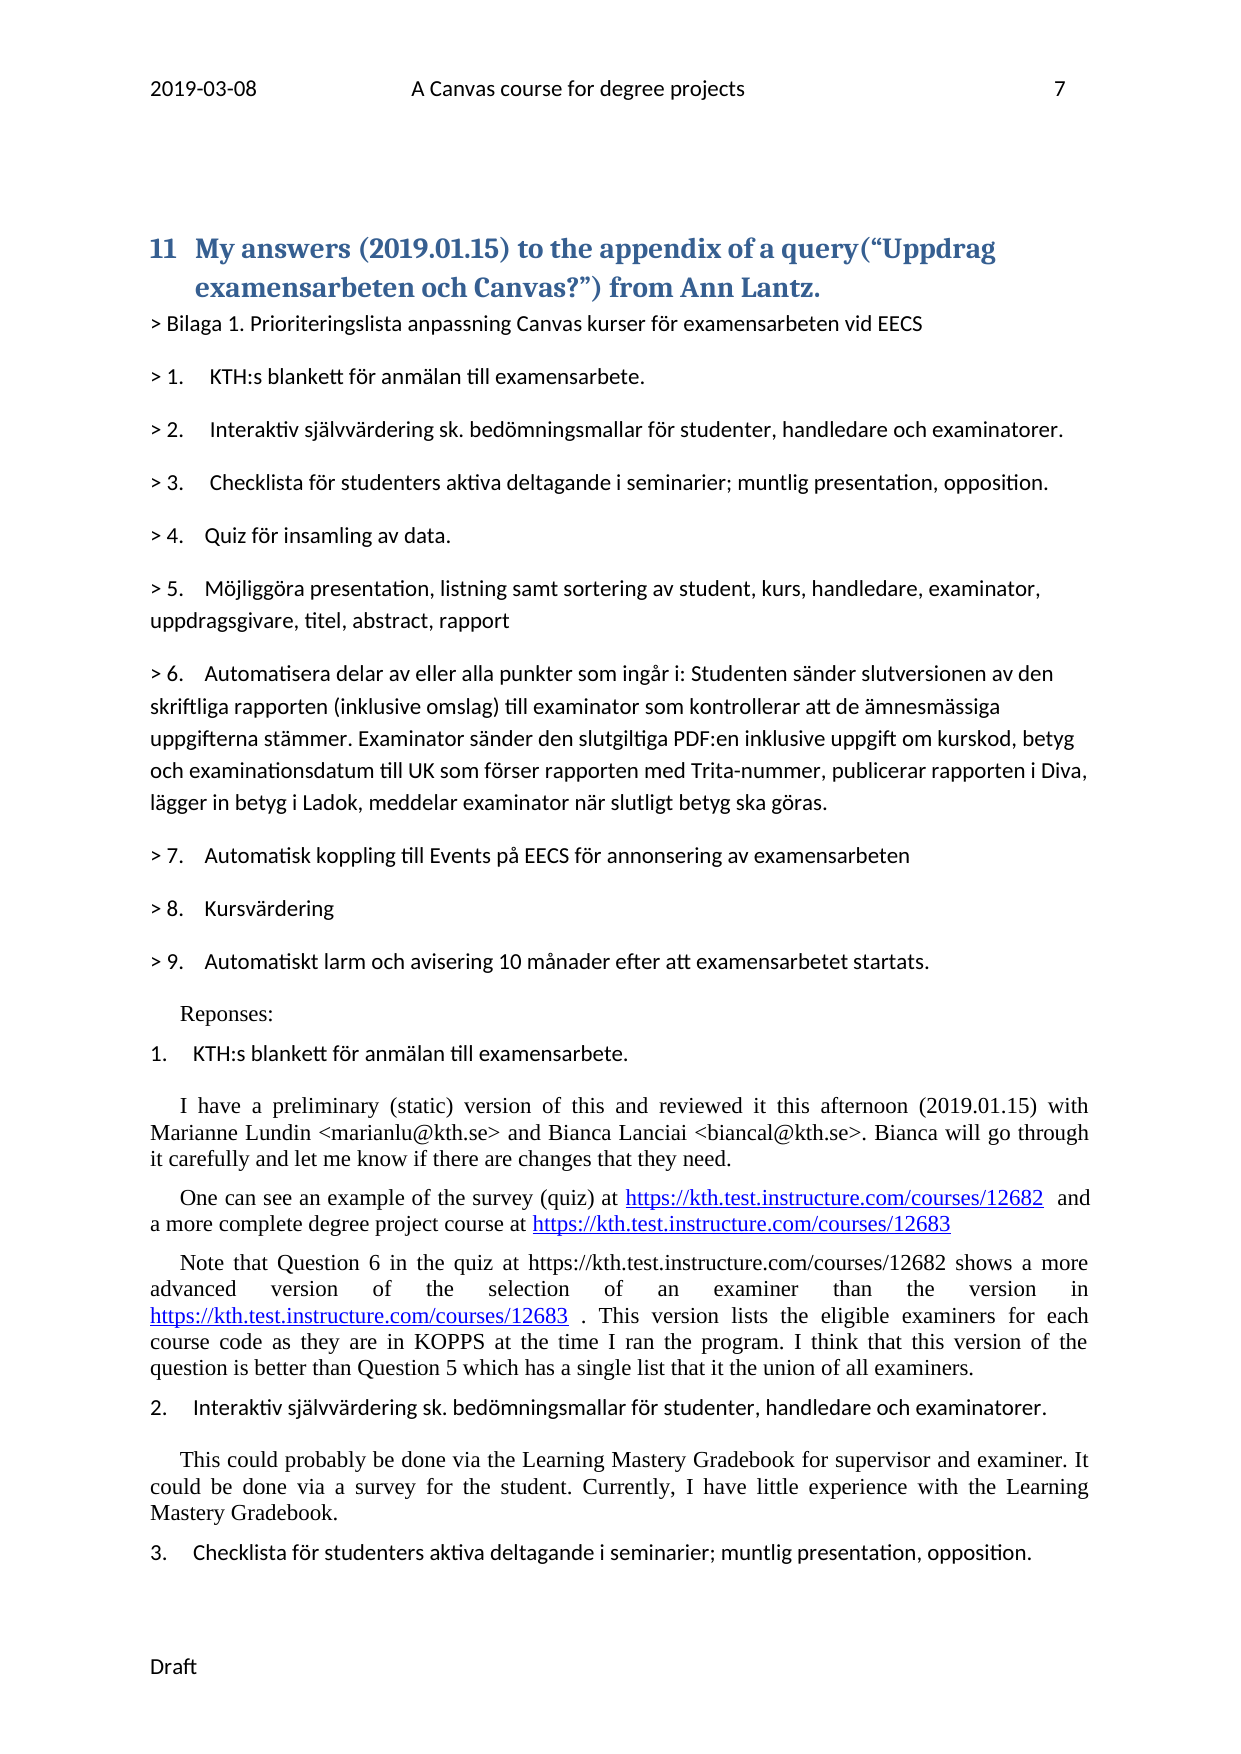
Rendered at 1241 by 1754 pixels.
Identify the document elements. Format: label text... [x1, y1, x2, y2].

text > 7. Automatisk koppling till Events på EECS för annonsering av examensarbeten [150, 841, 1090, 869]
text > 2. Interaktiv självvärdering sk. bedömningsmallar för studenter, handledare och examinatorer. [150, 415, 1090, 443]
subtitle My answers (2019.01.15) to the appendix of a query(“Uppdrag examensarbeten och Canvas?”) from Ann Lantz. [150, 232, 1090, 304]
text > 4. Quiz för insamling av data. [150, 521, 1090, 549]
text > 6. Automatisera delar av eller alla punkter som ingår i: Studenten sänder slutversionen av den skriftliga rapporten (inklusive omslag) till examinator som kontrollerar att de ämnesmässiga uppgifterna stämmer. Examinator sänder den slutgiltiga PDF:en inklusive uppgift om kurskod, betyg och examinationsdatum till UK som förser rapporten med Trita-nummer, publicerar rapporten i Diva, lägger in betyg i Ladok, meddelar examinator när slutligt betyg ska göras. [150, 659, 1090, 816]
text > 8. Kursvärdering [150, 894, 1090, 922]
text > Bilaga 1. Prioriteringslista anpassning Canvas kurser för examensarbeten vid EECS [150, 309, 1090, 337]
text 1. KTH:s blankett för anmälan till examensarbete. [150, 1039, 1090, 1067]
text 3. Checklista för studenters aktiva deltagande i seminarier; muntlig presentation, opposition. [150, 1538, 1090, 1566]
text One can see an example of the survey (quiz) at https://kth.test.instructure.com/courses/12682 and a more complete degree project course at https://kth.test.instructure.com/courses/12683 [150, 1184, 1090, 1237]
text > 9. Automatiskt larm och avisering 10 månader efter att examensarbetet startats.​ [150, 947, 1090, 975]
text > 1. KTH:s blankett för anmälan till examensarbete. [150, 362, 1090, 390]
text Reponses: [150, 1000, 1090, 1027]
text 2. Interaktiv självvärdering sk. bedömningsmallar för studenter, handledare och examinatorer. [150, 1393, 1090, 1421]
text > 3. Checklista för studenters aktiva deltagande i seminarier; muntlig presentation, opposition. [150, 468, 1090, 496]
text Note that Question 6 in the quiz at https://kth.test.instructure.com/courses/12682 shows a more advanced version of the selection of an examiner than the version in https://kth.test.instructure.com/courses/12683 . This version lists the eligible examiners for each course code as they are in KOPPS at the time I ran the program. I think that this version of the question is better than Question 5 which has a single list that it the union of all examiners. [150, 1249, 1090, 1381]
text > 5. Möjliggöra presentation, listning samt sortering av student, kurs, handledare, examinator, uppdragsgivare, titel, abstract, rapport [150, 574, 1090, 634]
text I have a preliminary (static) version of this and reviewed it this afternoon (2019.01.15) with Marianne Lundin <marianlu@kth.se> and Bianca Lanciai <biancal@kth.se>. Bianca will go through it carefully and let me know if there are changes that they need. [150, 1092, 1090, 1171]
text This could probably be done via the Learning Mastery Gradebook for supervisor and examiner. It could be done via a survey for the student. Currently, I have little experience with the Learning Mastery Gradebook. [150, 1446, 1090, 1525]
